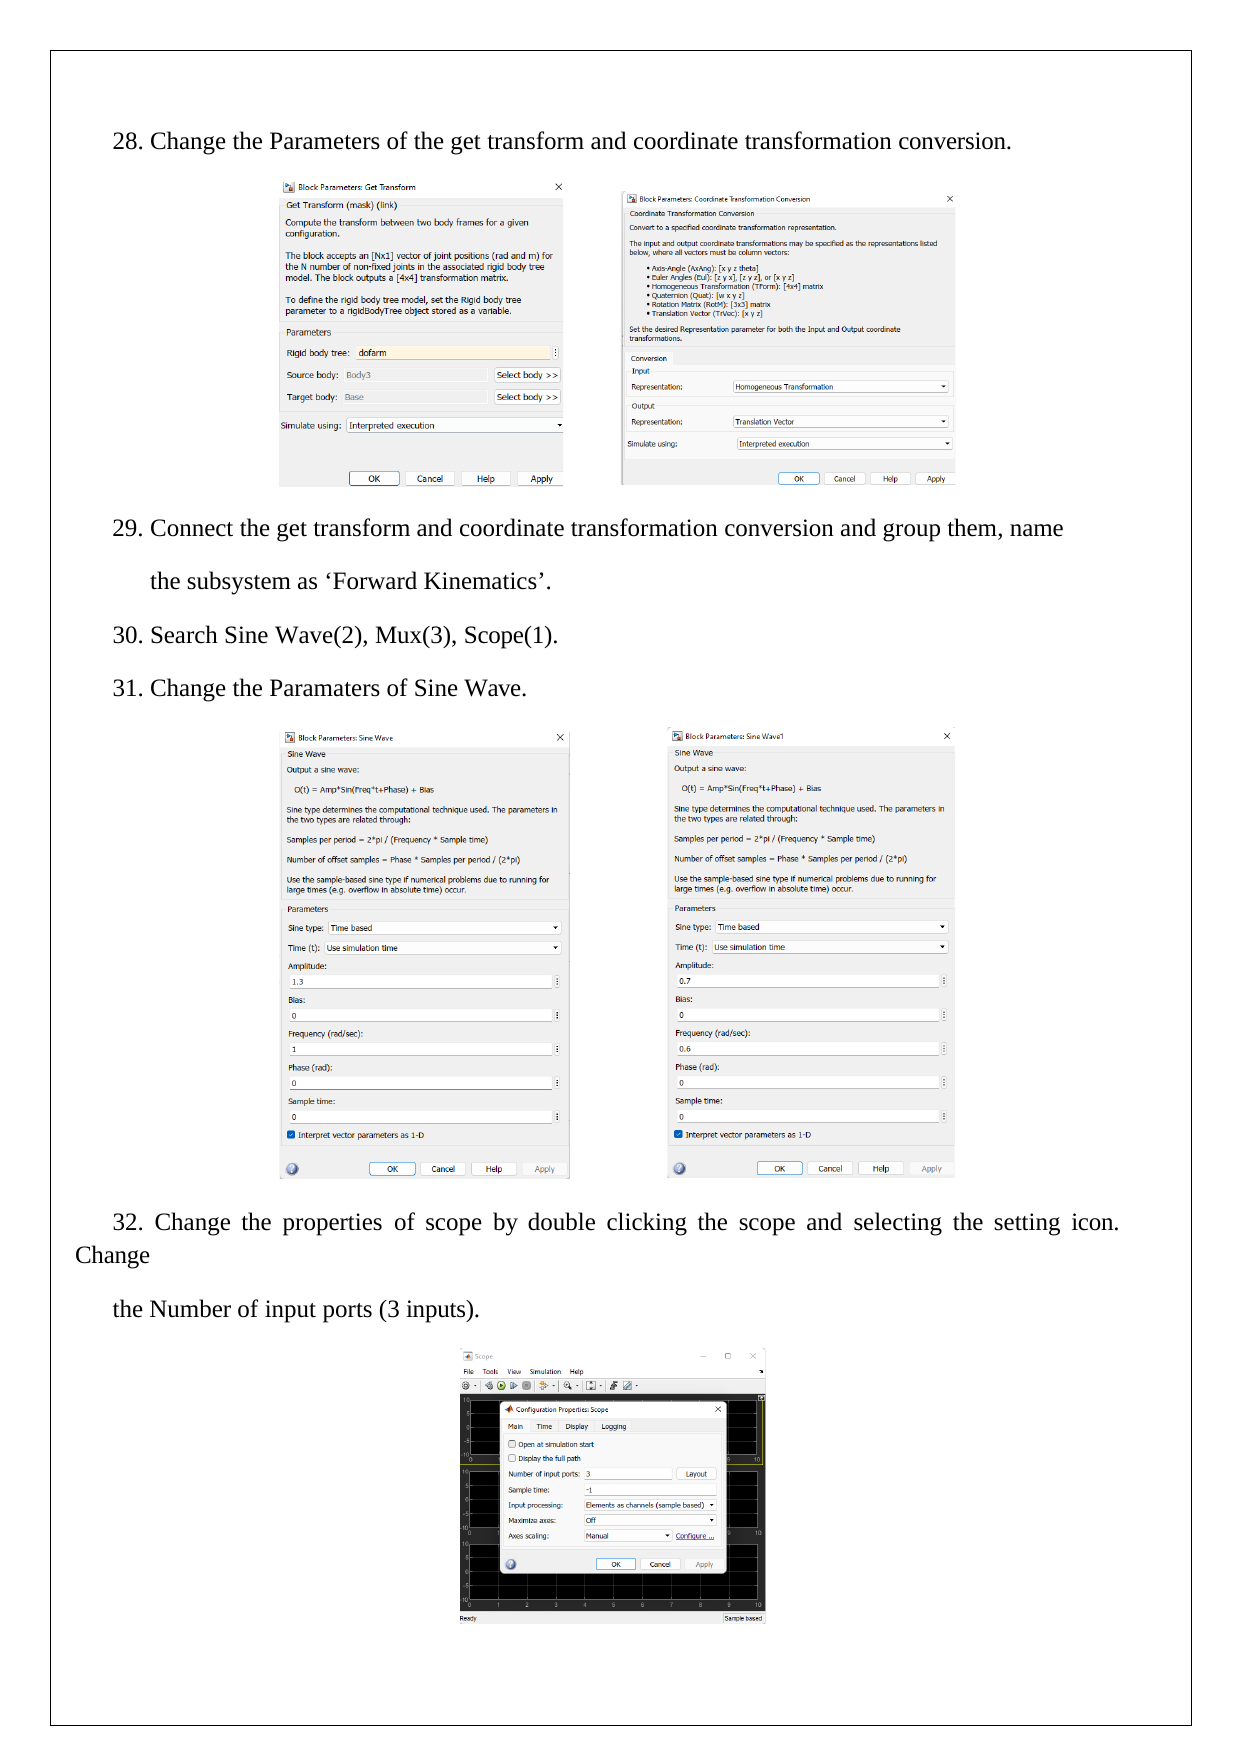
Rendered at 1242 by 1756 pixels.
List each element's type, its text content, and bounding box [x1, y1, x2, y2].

list Change the properties of scope by double clicking the scope and selecting the setting icon. [112, 754, 1153, 1236]
picture [667, 727, 955, 754]
text the Number of input ports (3 inputs). [112, 1294, 1153, 1323]
picture [279, 182, 564, 206]
list Change the Parameters of the get transform and coordinate transformation conversion. [112, 126, 1153, 155]
picture [460, 1348, 766, 1624]
text Change [75, 1240, 1153, 1269]
list Change the Paramaters of Sine Wave. [112, 673, 1153, 702]
picture [620, 191, 956, 206]
list Search Sine Wave(2), Mux(3), Scope(1). [112, 620, 1153, 648]
picture [279, 732, 570, 754]
list Connect the get transform and coordinate transformation conversion and group them, name the subsystem as ‘Forward Kinematics’. [112, 206, 1096, 595]
